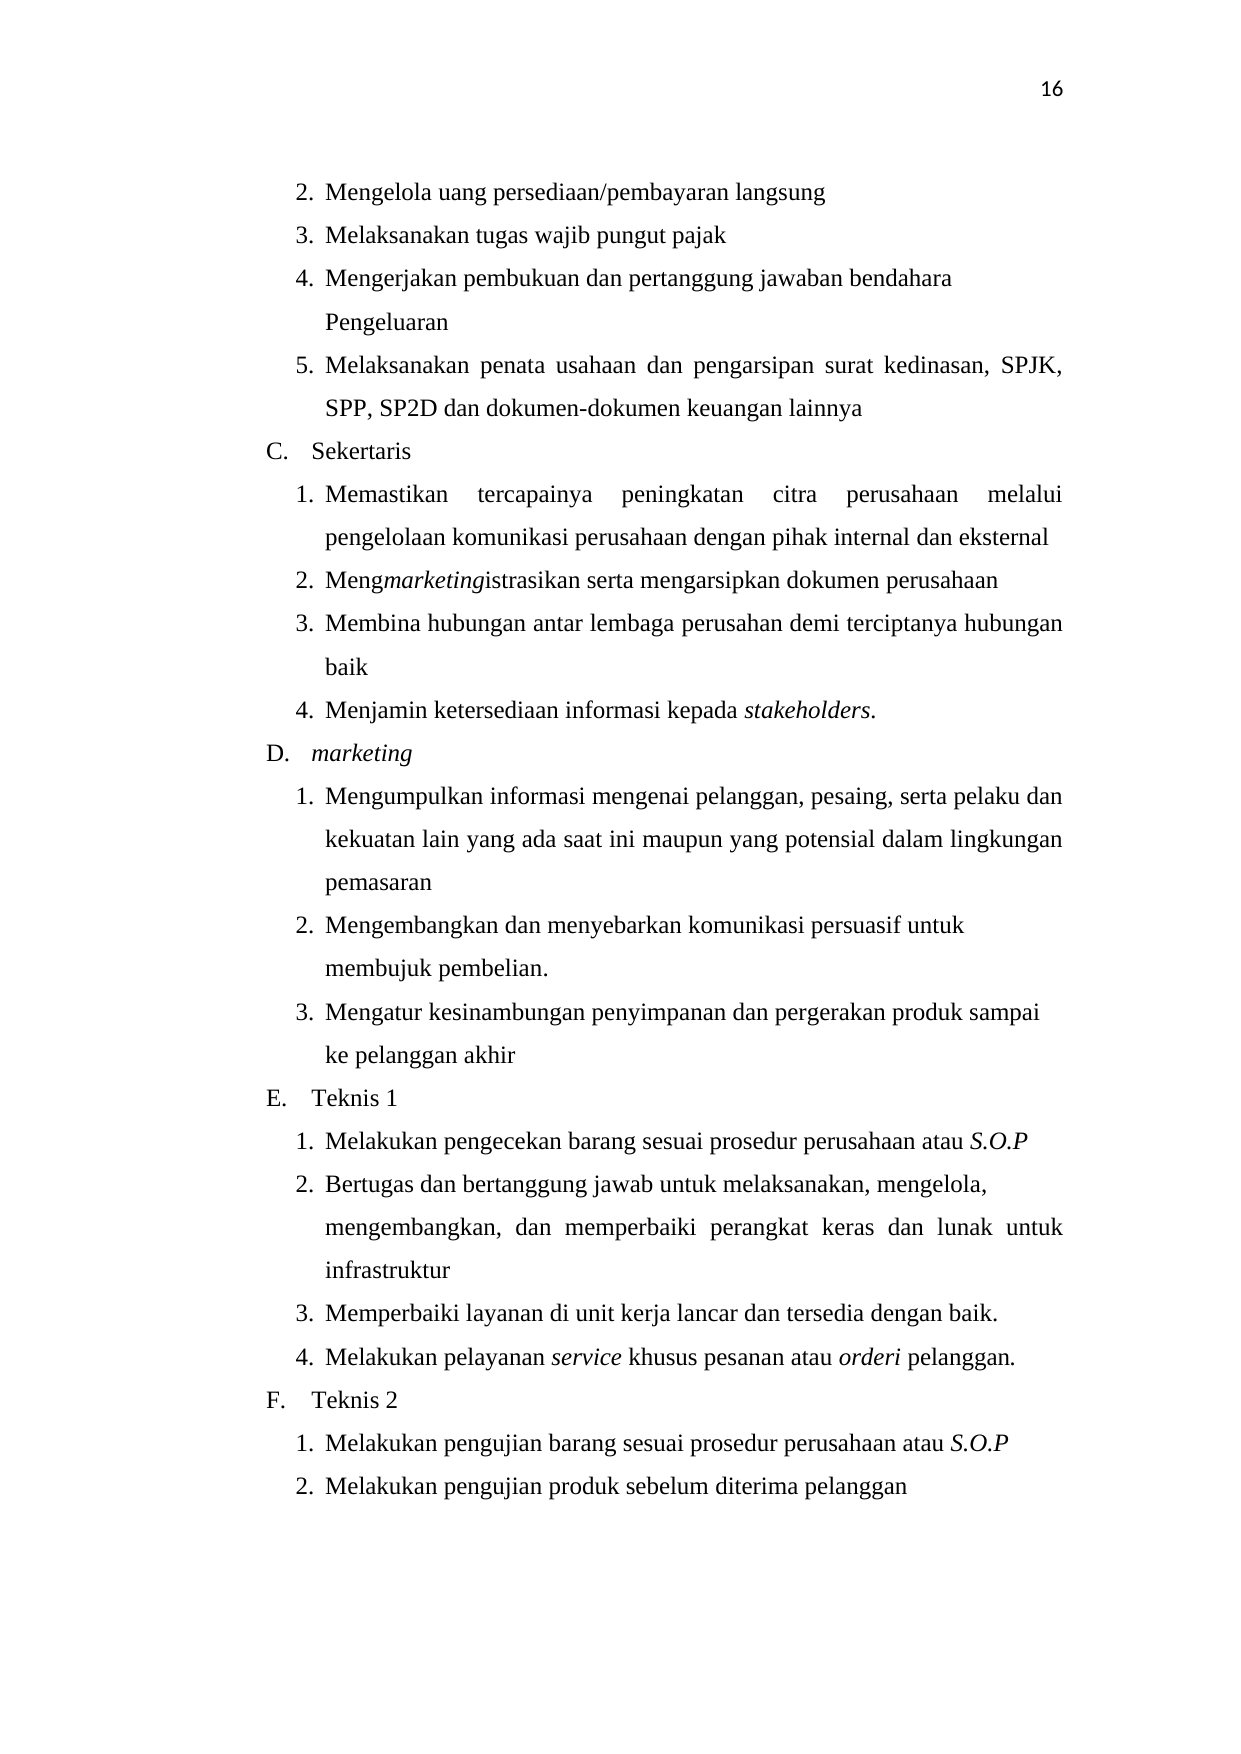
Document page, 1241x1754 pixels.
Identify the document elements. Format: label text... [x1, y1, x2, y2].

list Melaksanakan tugas wajib pungut pajak [295, 220, 1063, 249]
list Mengembangkan dan menyebarkan komunikasi persuasif untuk [295, 910, 1063, 939]
list Mengelola uang persediaan/pembayaran langsung [295, 177, 1063, 206]
list Mengerjakan pembukuan dan pertanggung jawaban bendahara [295, 263, 1063, 292]
list Teknis 1 [266, 1083, 1063, 1112]
list Mengmarketingistrasikan serta mengarsipkan dokumen perusahaan [295, 565, 1063, 594]
list Menjamin ketersediaan informasi kepada stakeholders. [295, 695, 1063, 723]
list Memastikan tercapainya peningkatan citra perusahaan melalui pengelolaan komunikasi perusahaan dengan pihak internal dan eksternal [295, 479, 1063, 551]
list mengembangkan, dan memperbaiki perangkat keras dan lunak untuk infrastruktur [325, 1212, 1063, 1284]
list Bertugas dan bertanggung jawab untuk melaksanakan, mengelola, [295, 1169, 1063, 1198]
list Sekertaris [266, 436, 1063, 465]
list Pengeluaran [325, 307, 1063, 335]
list Melakukan pengujian produk sebelum diterima pelanggan [295, 1471, 1063, 1500]
list ke pelanggan akhir [325, 1040, 1063, 1068]
list Melakukan pengujian barang sesuai prosedur perusahaan atau S.O.P [295, 1428, 1063, 1457]
list Melaksanakan penata usahaan dan pengarsipan surat kedinasan, SPJK, SPP, SP2D dan dokumen-dokumen keuangan lainnya [295, 350, 1063, 422]
list Mengumpulkan informasi mengenai pelanggan, pesaing, serta pelaku dan kekuatan lain yang ada saat ini maupun yang potensial dalam lingkungan pemasaran [295, 781, 1063, 896]
list marketing [266, 738, 1063, 767]
list membujuk pembelian. [325, 953, 1063, 982]
list Melakukan pelayanan service khusus pesanan atau orderi pelanggan. [295, 1342, 1063, 1370]
list Memperbaiki layanan di unit kerja lancar dan tersedia dengan baik. [295, 1298, 1063, 1327]
list Mengatur kesinambungan penyimpanan dan pergerakan produk sampai [295, 997, 1063, 1025]
list Teknis 2 [266, 1385, 1063, 1413]
list Membina hubungan antar lembaga perusahan demi terciptanya hubungan baik [295, 608, 1063, 680]
list Melakukan pengecekan barang sesuai prosedur perusahaan atau S.O.P [295, 1126, 1063, 1155]
